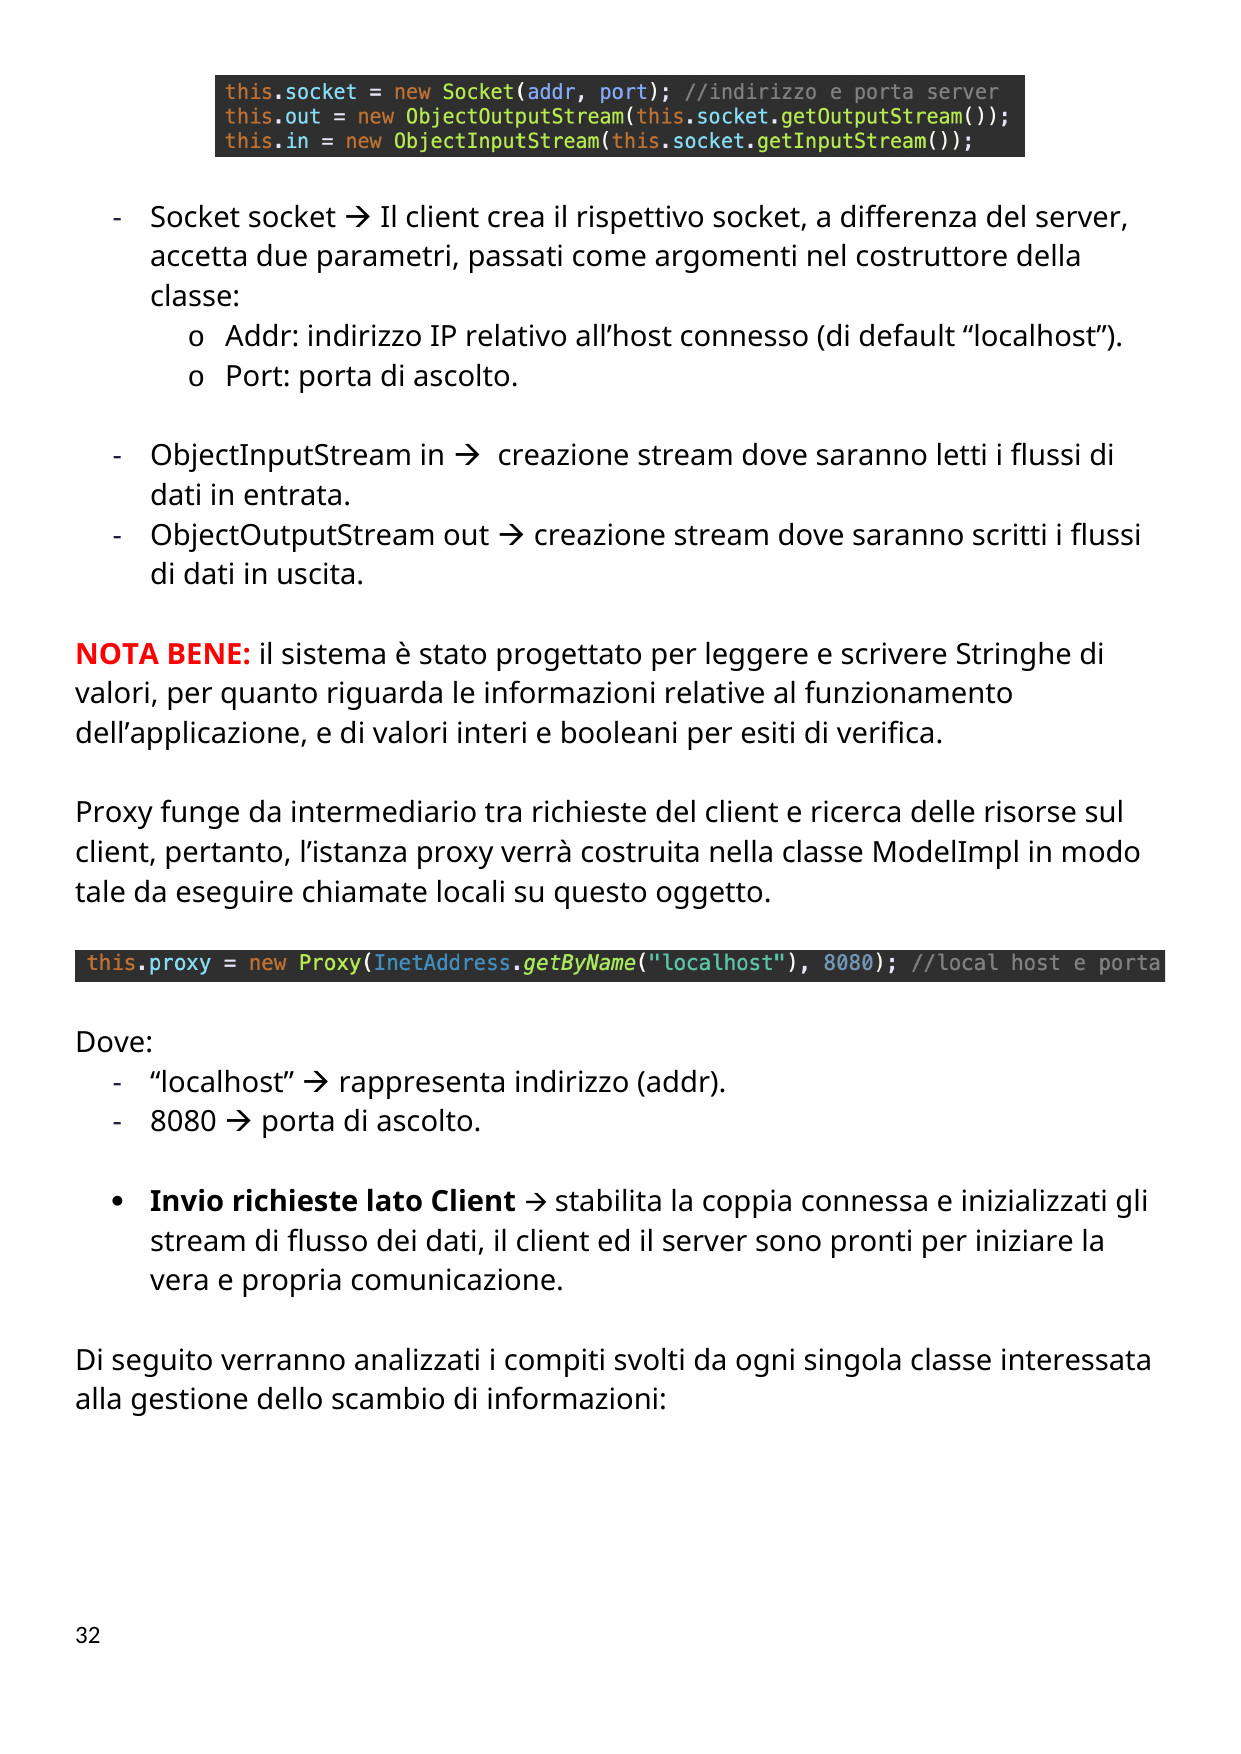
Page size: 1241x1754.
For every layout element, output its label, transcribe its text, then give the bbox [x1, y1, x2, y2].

list 8080 porta di ascolto. [112, 1101, 1165, 1140]
text Dove: [75, 1021, 1165, 1061]
list Addr: indirizzo IP relativo all’host connesso (di default “localhost”). [187, 315, 1165, 355]
text Proxy funge da intermediario tra richieste del client e ricerca delle risorse sul client, pertanto, l’istanza proxy verrà costruita nella classe ModelImpl in modo tale da eseguire chiamate locali su questo oggetto. [75, 792, 1165, 911]
list Socket socket Il client crea il rispettivo socket, a differenza del server, accetta due parametri, passati come argomenti nel costruttore della classe: [112, 196, 1165, 315]
picture [215, 75, 1025, 157]
list “localhost” rappresenta indirizzo (addr). [112, 1061, 1165, 1101]
list ObjectOutputStream out creazione stream dove saranno scritti i flussi di dati in uscita. [112, 514, 1165, 593]
list ObjectInputStream in creazione stream dove saranno letti i flussi di dati in entrata. [112, 434, 1165, 514]
list Invio richieste lato Client stabilita la coppia connessa e inizializzati gli stream di flusso dei dati, il client ed il server sono pronti per iniziare la vera e propria comunicazione. [112, 1180, 1165, 1299]
text Di seguito verranno analizzati i compiti svolti da ogni singola classe interessata alla gestione dello scambio di informazioni: [75, 1339, 1165, 1418]
picture [75, 950, 1166, 982]
list Port: porta di ascolto. [187, 355, 1165, 395]
text NOTA BENE: il sistema è stato progettato per leggere e scrivere Stringhe di valori, per quanto riguarda le informazioni relative al funzionamento dell’applicazione, e di valori interi e booleani per esiti di verifica. [75, 633, 1165, 752]
